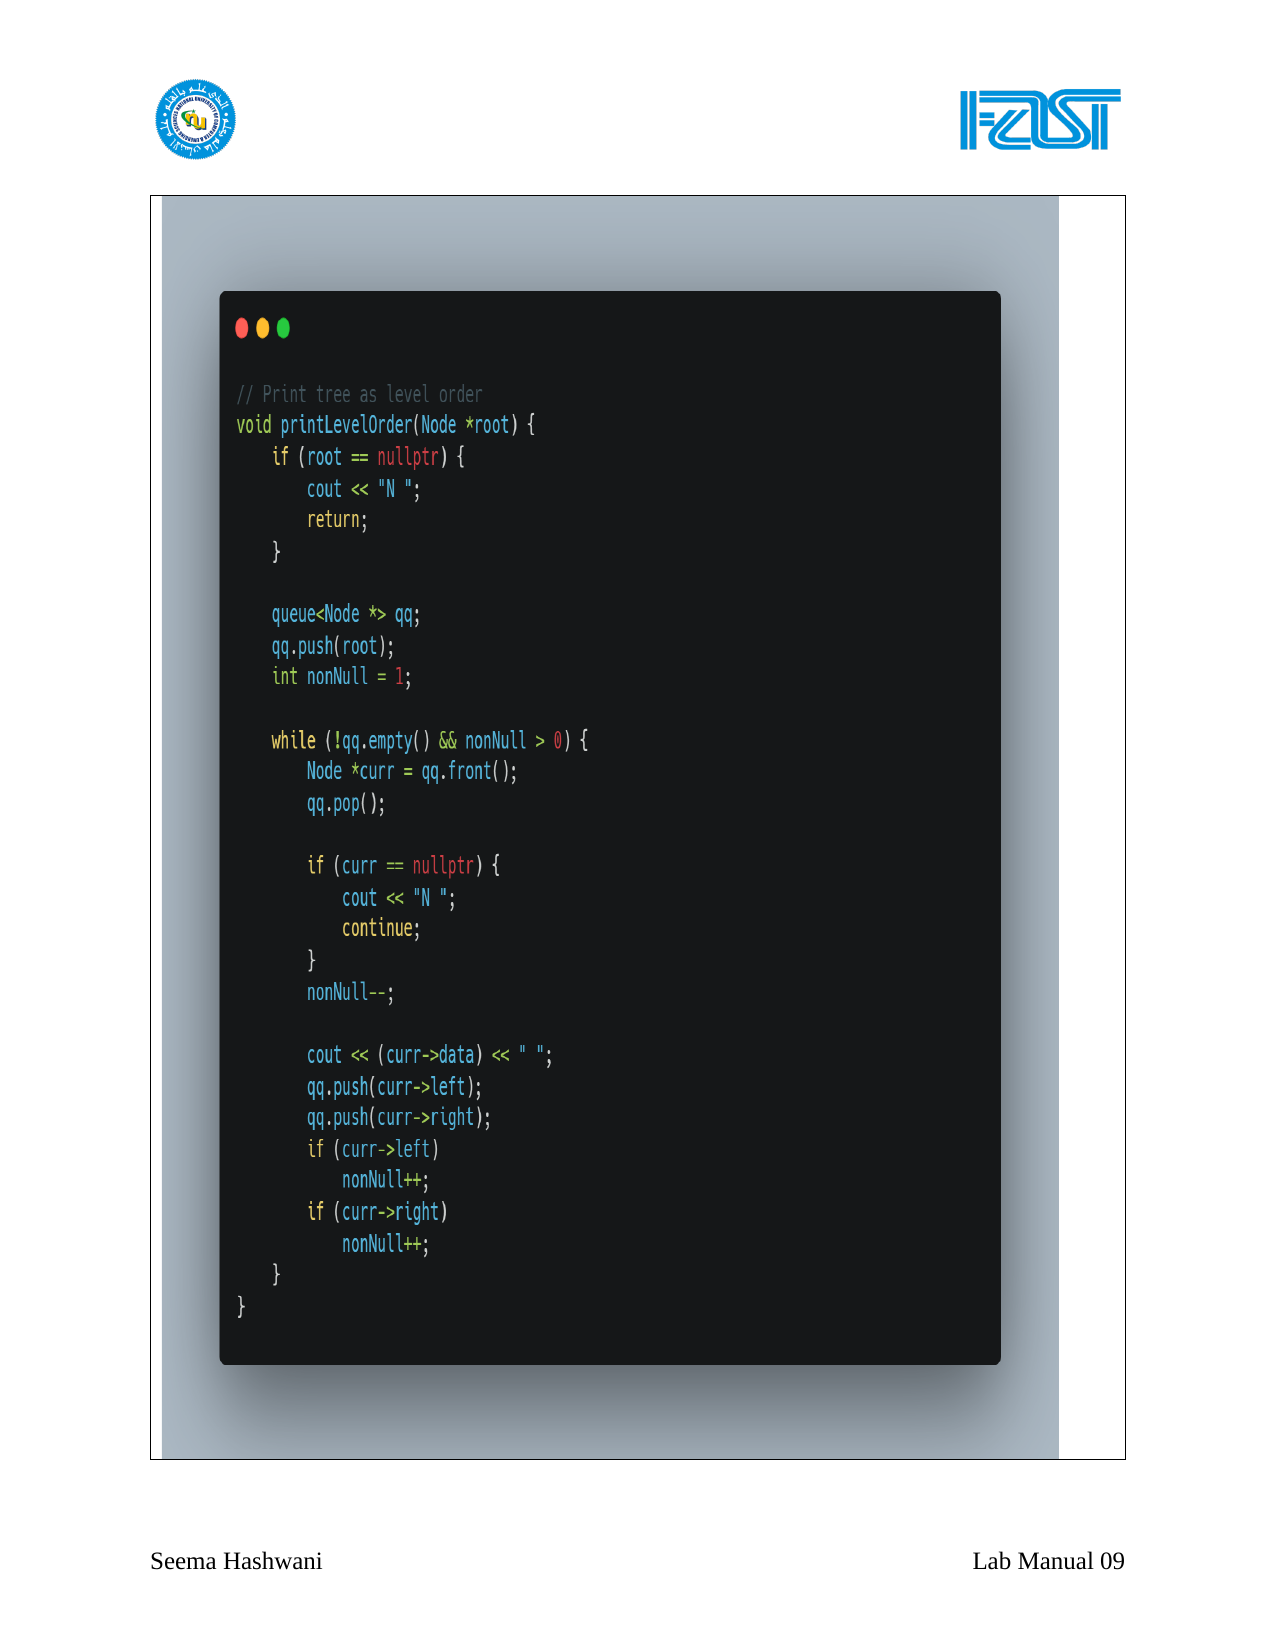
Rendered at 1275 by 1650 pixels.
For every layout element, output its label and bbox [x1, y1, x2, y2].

table_cell [151, 196, 161, 1459]
picture [150, 75, 240, 167]
picture [161, 196, 1059, 1459]
table_cell [1059, 196, 1125, 1459]
picture [953, 75, 1125, 167]
